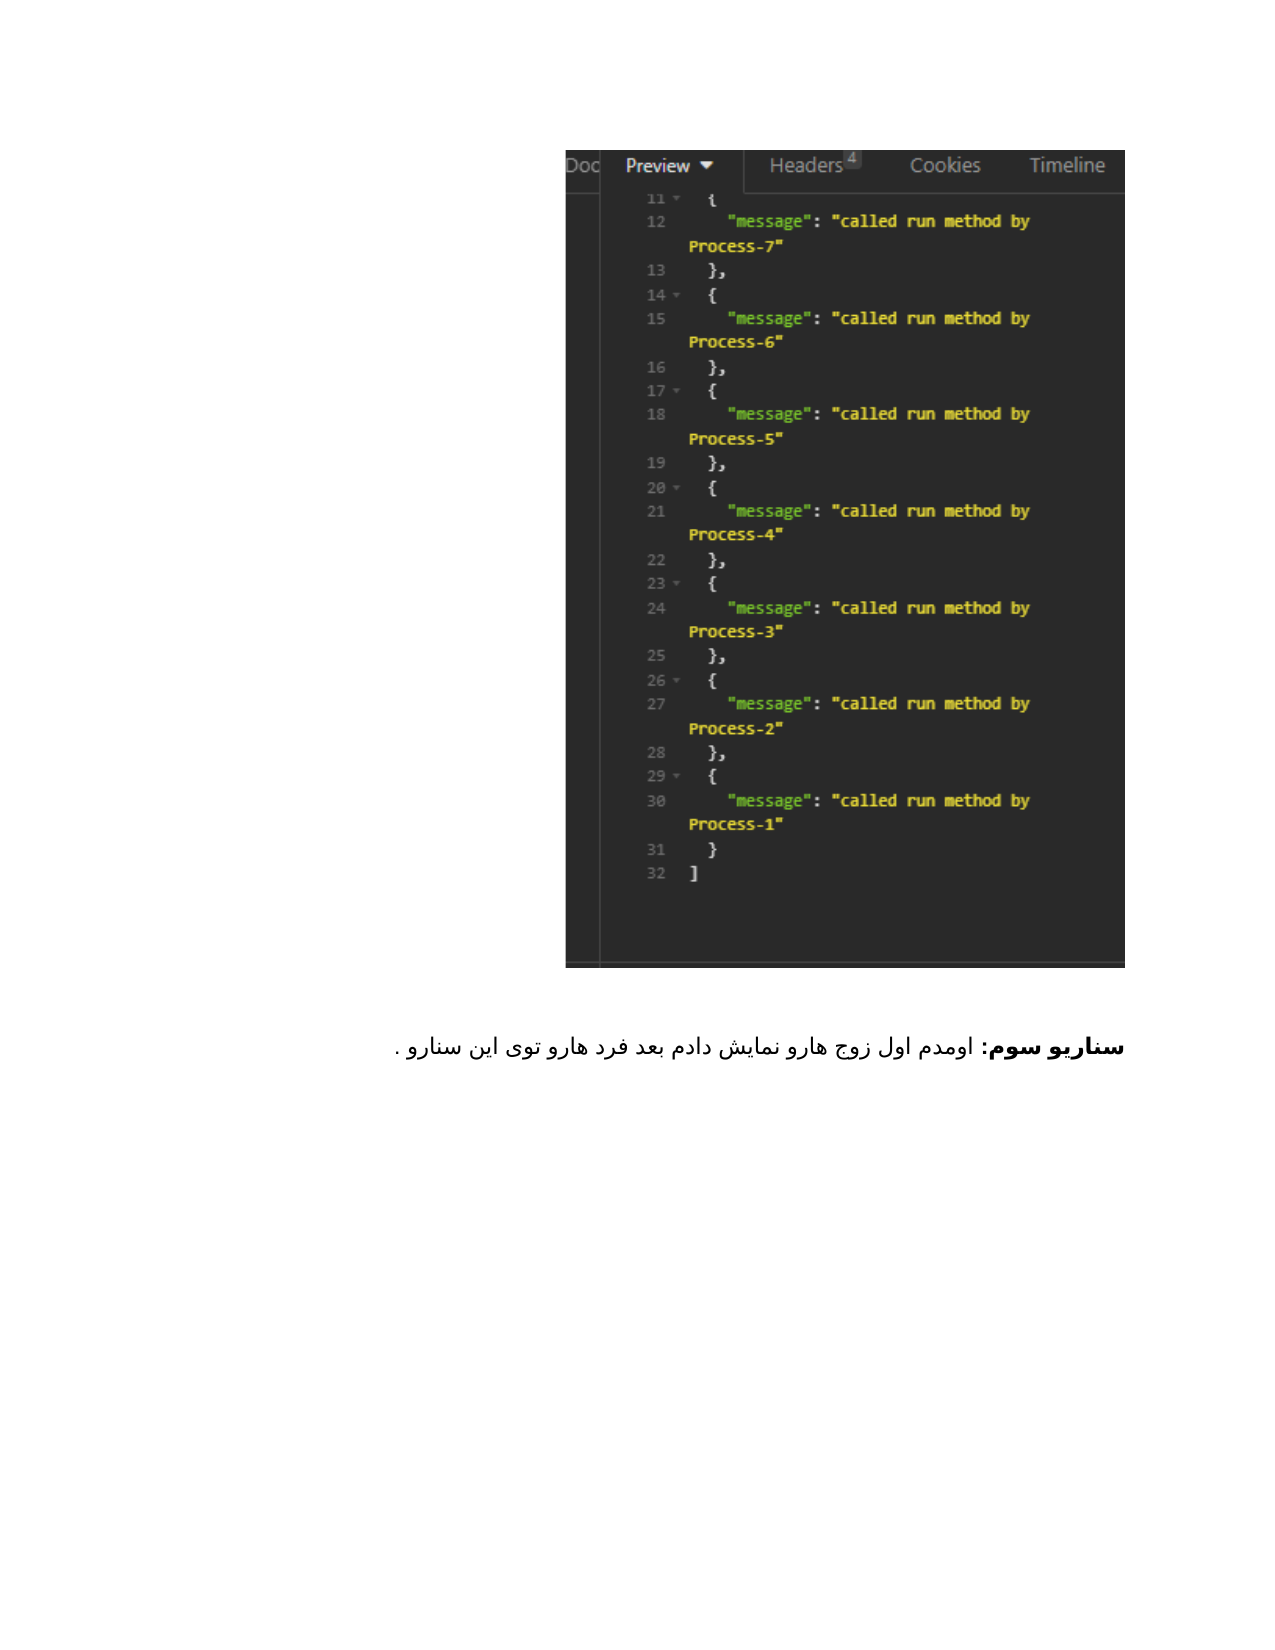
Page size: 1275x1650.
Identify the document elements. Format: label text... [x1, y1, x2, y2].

picture [565, 150, 1125, 968]
text سناریو سوم: اومدم اول زوج هارو نمایش دادم بعد فرد هارو توی این سنارو . [150, 1033, 1125, 1059]
